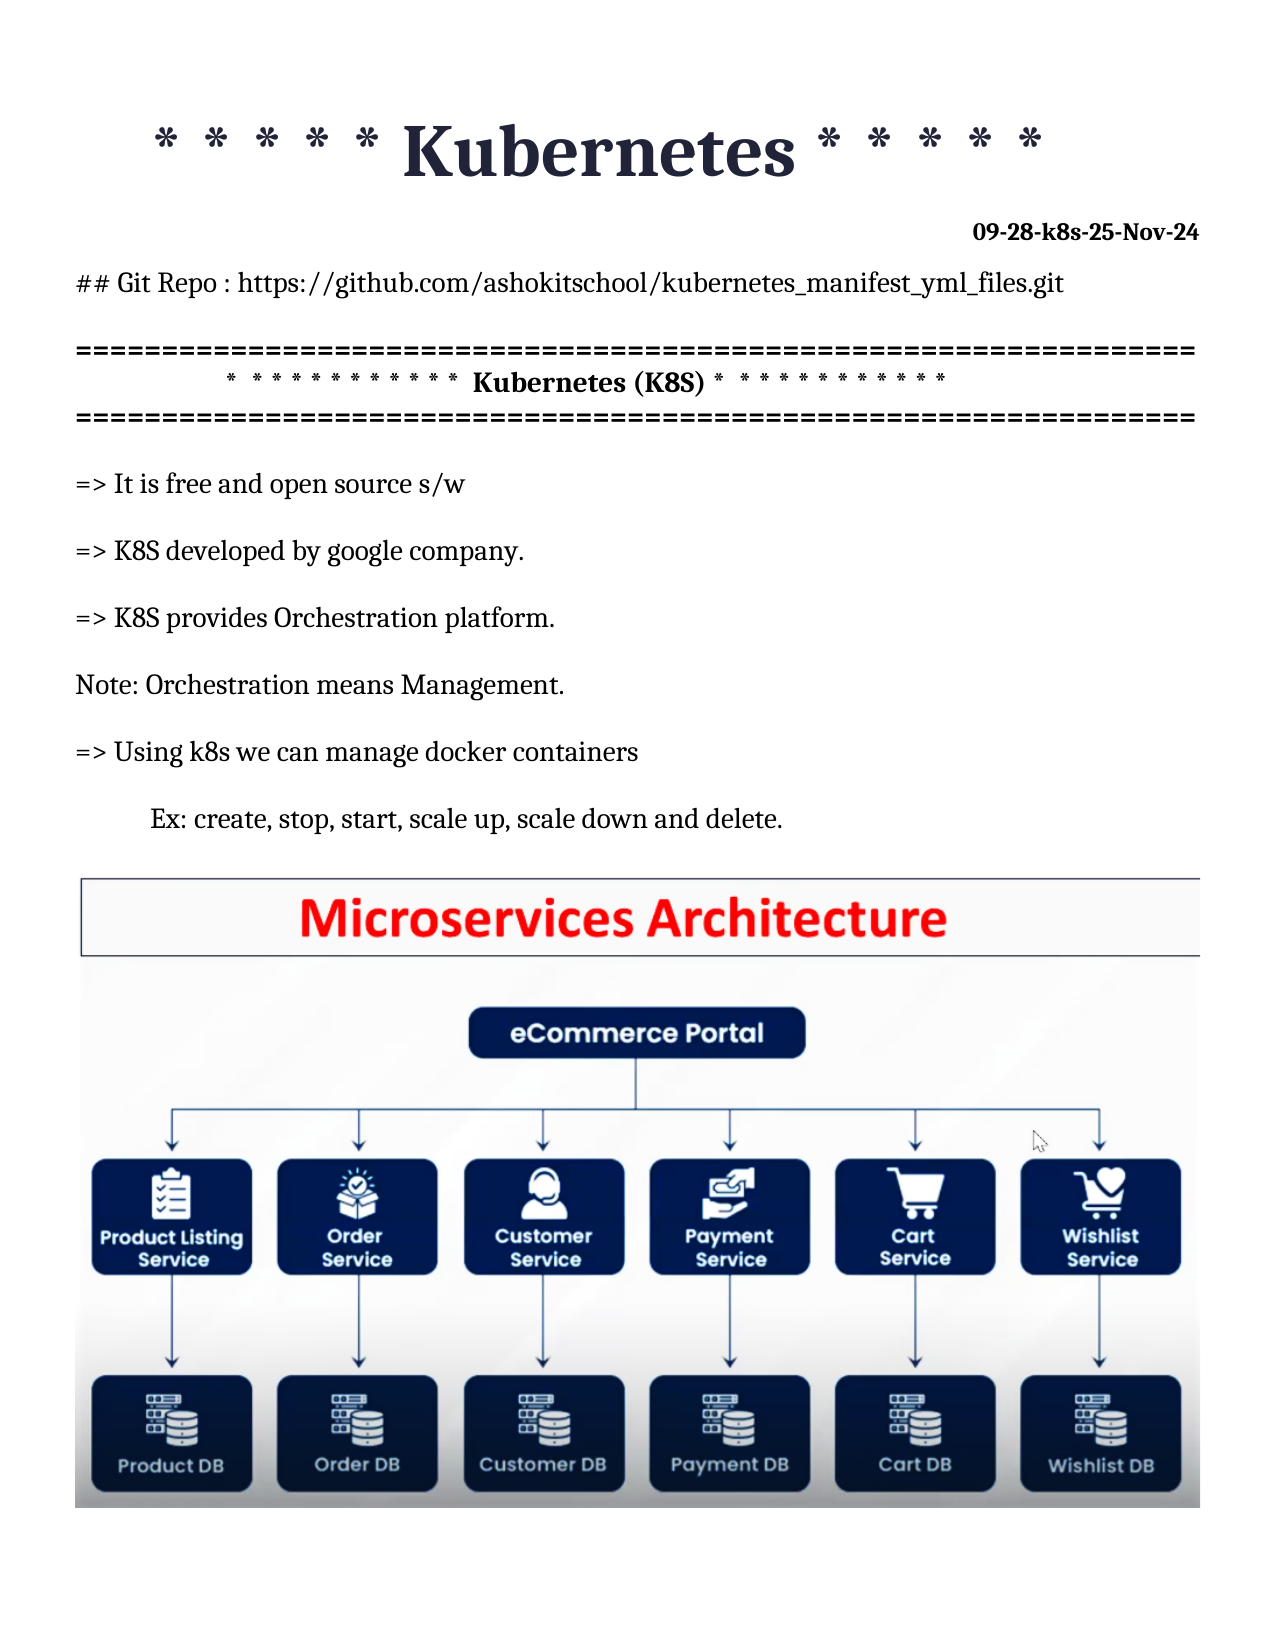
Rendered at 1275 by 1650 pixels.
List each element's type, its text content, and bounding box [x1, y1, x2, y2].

text Ex: create, stop, start, scale up, scale down and delete. [75, 803, 1200, 836]
text 09-28-k8s-25-Nov-24 [150, 218, 1200, 247]
text => K8S developed by google company. [75, 534, 1200, 568]
text * * * * * Kubernetes * * * * * [150, 108, 1200, 195]
text ## Git Repo : https://github.com/ashokitschool/kubernetes_manifest_yml_files.git [75, 266, 1200, 299]
text * * * * * * * * * * * * Kubernetes (K8S) * * * * * * * * * * * * [225, 367, 1200, 400]
text Note: Orchestration means Management. [75, 668, 1200, 702]
text => It is free and open source s/w [75, 467, 1200, 501]
text ================================================================= [75, 400, 1200, 434]
text => Using k8s we can manage docker containers [75, 736, 1200, 769]
text => K8S provides Orchestration platform. [75, 601, 1200, 635]
picture [75, 869, 1200, 1508]
text ================================================================= [75, 333, 1200, 367]
